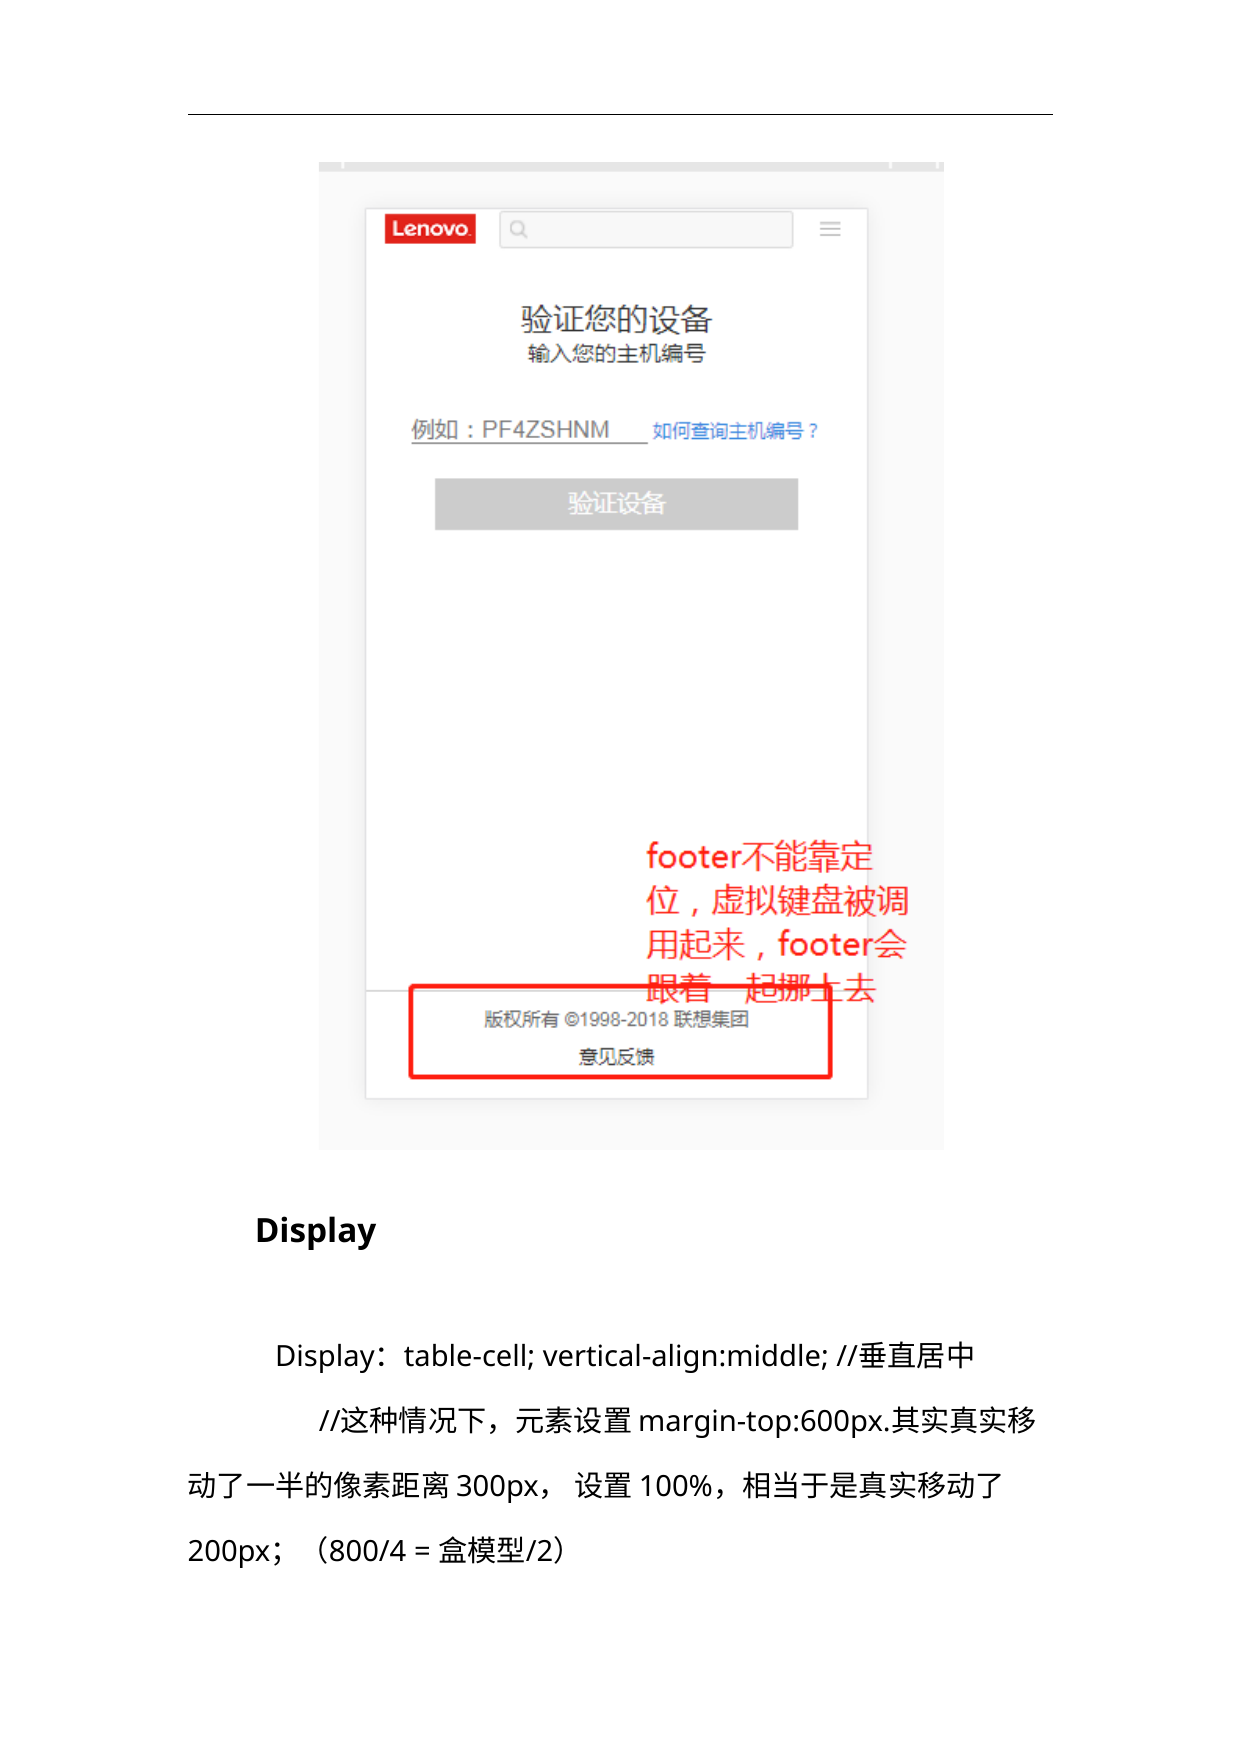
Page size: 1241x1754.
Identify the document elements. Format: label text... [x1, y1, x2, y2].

text Display：table-cell; vertical-align:middle; //垂直居中 [187, 1322, 1053, 1387]
picture [318, 162, 944, 1150]
subtitle Display [187, 1197, 1053, 1262]
text //这种情况下，元素设置margin-top:600px.其实真实移动了一半的像素距离300px， 设置100%，相当于是真实移动了200px；（800/4 = 盒模型/2） [187, 1387, 1053, 1582]
